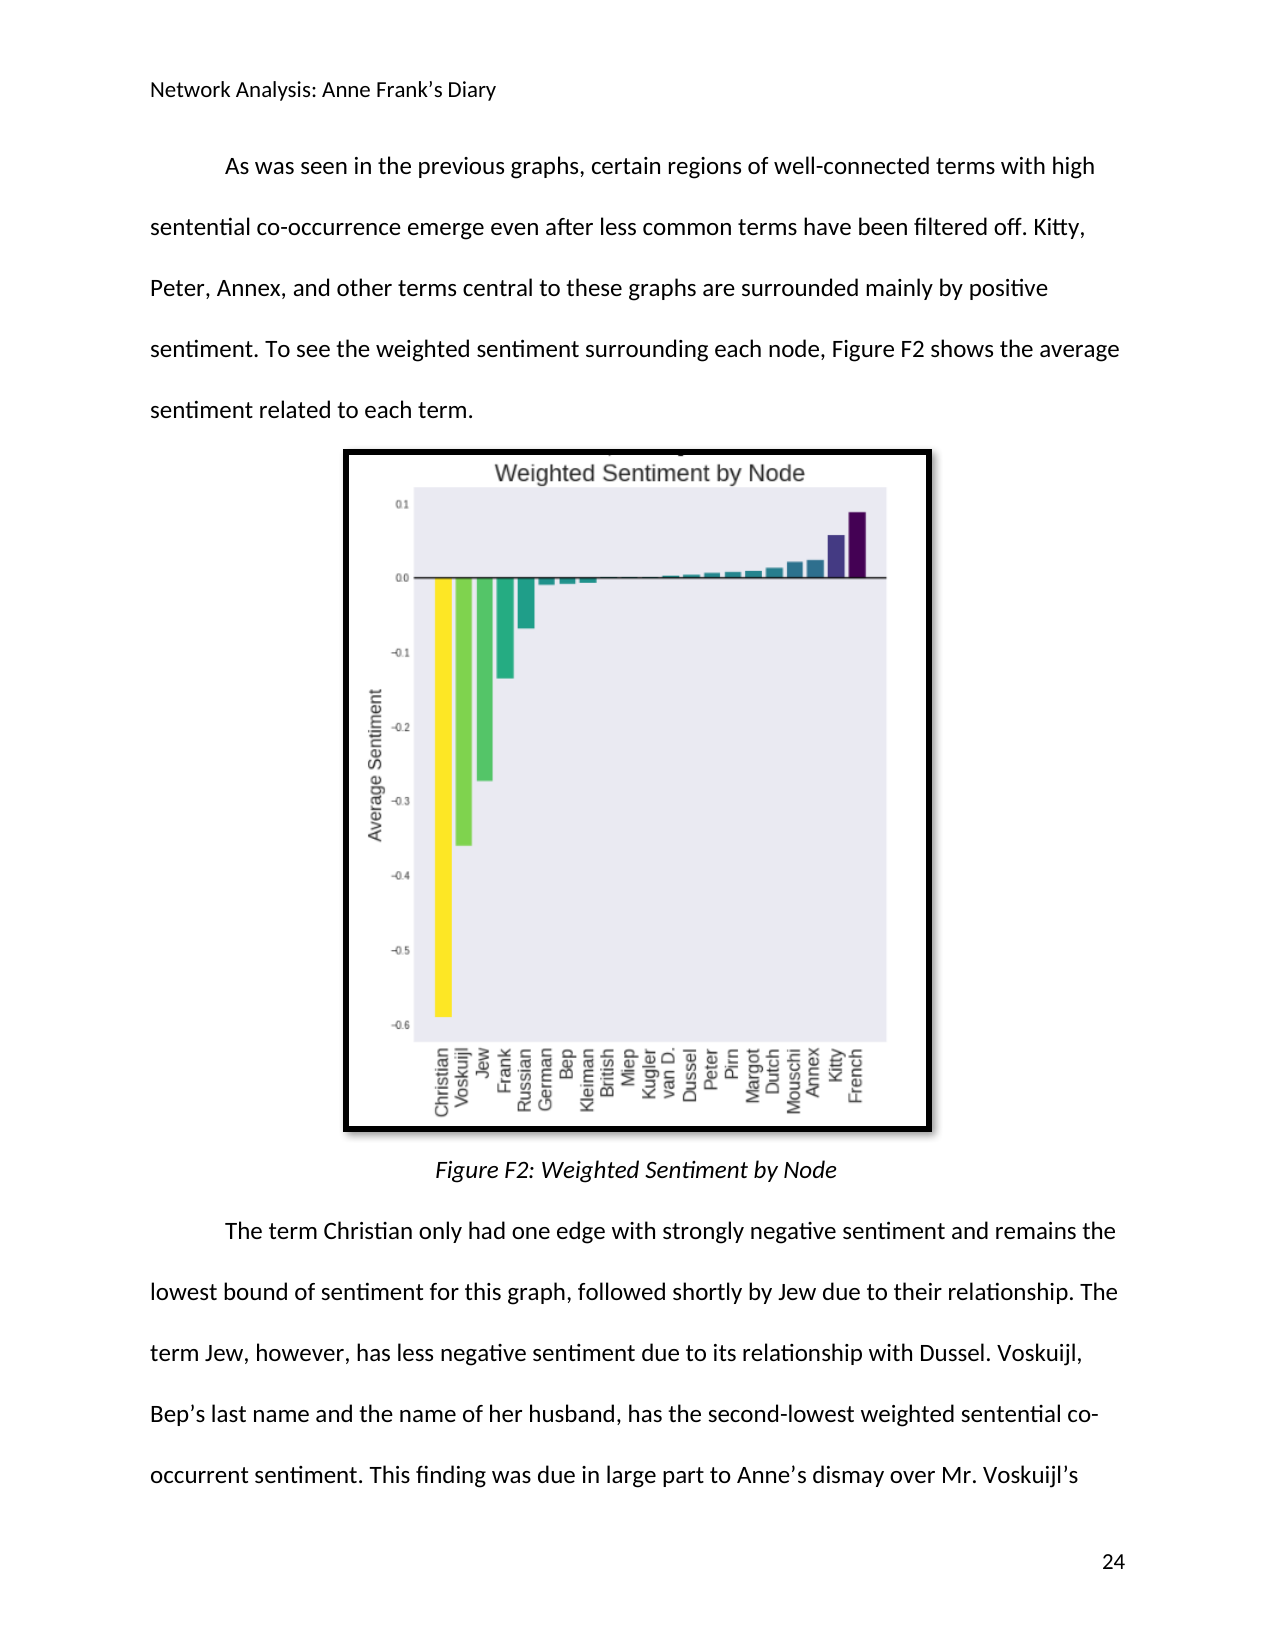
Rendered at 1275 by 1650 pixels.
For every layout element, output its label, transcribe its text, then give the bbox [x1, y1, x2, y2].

picture [349, 455, 926, 1126]
text Figure F2: Weighted Sentiment by Node [150, 1154, 1125, 1184]
text As was seen in the previous graphs, certain regions of well-connected terms with high sentential co-occurrence emerge even after less common terms have been filtered off. Kitty, Peter, Annex, and other terms central to these graphs are surrounded mainly by positive sentiment. To see the weighted sentiment surrounding each node, Figure F2 shows the average sentiment related to each term. [150, 150, 1125, 425]
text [150, 1215, 1125, 1489]
